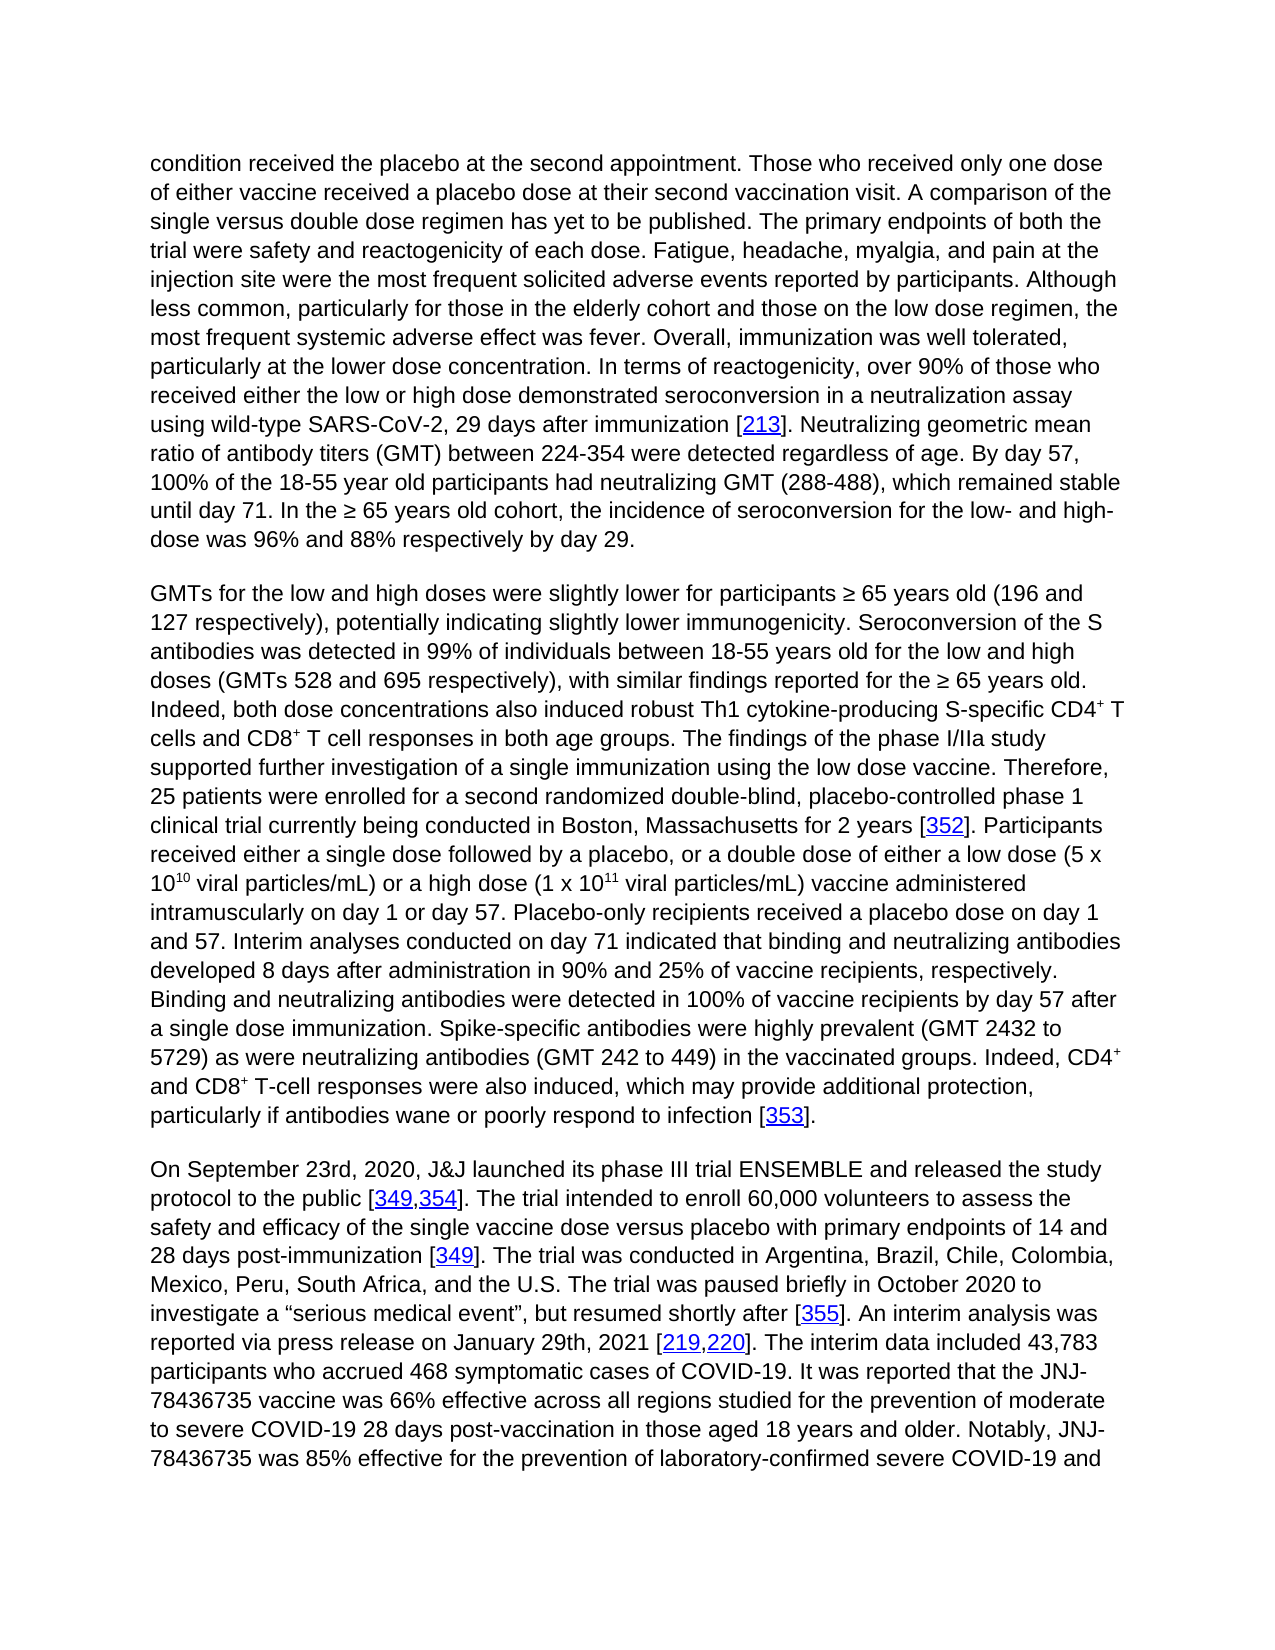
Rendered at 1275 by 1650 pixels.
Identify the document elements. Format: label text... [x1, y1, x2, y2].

text GMTs for the low and high doses were slightly lower for participants ≥ 65 years old (196 and 127 respectively), potentially indicating slightly lower immunogenicity. Seroconversion of the S antibodies was detected in 99% of individuals between 18-55 years old for the low and high doses (GMTs 528 and 695 respectively), with similar findings reported for the ≥ 65 years old. Indeed, both dose concentrations also induced robust Th1 cytokine-producing S-specific CD4+ T cells and CD8+ T cell responses in both age groups. The findings of the phase I/IIa study supported further investigation of a single immunization using the low dose vaccine. Therefore, 25 patients were enrolled for a second randomized double-blind, placebo-controlled phase 1 clinical trial currently being conducted in Boston, Massachusetts for 2 years [352]. Participants received either a single dose followed by a placebo, or a double dose of either a low dose (5 x 1010 viral particles/mL) or a high dose (1 x 1011 viral particles/mL) vaccine administered intramuscularly on day 1 or day 57. Placebo-only recipients received a placebo dose on day 1 and 57. Interim analyses conducted on day 71 indicated that binding and neutralizing antibodies developed 8 days after administration in 90% and 25% of vaccine recipients, respectively. Binding and neutralizing antibodies were detected in 100% of vaccine recipients by day 57 after a single dose immunization. Spike-specific antibodies were highly prevalent (GMT 2432 to 5729) as were neutralizing antibodies (GMT 242 to 449) in the vaccinated groups. Indeed, CD4+ and CD8+ T-cell responses were also induced, which may provide additional protection, particularly if antibodies wane or poorly respond to infection [353]. [150, 580, 1125, 1128]
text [150, 150, 1125, 553]
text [150, 1156, 1125, 1472]
